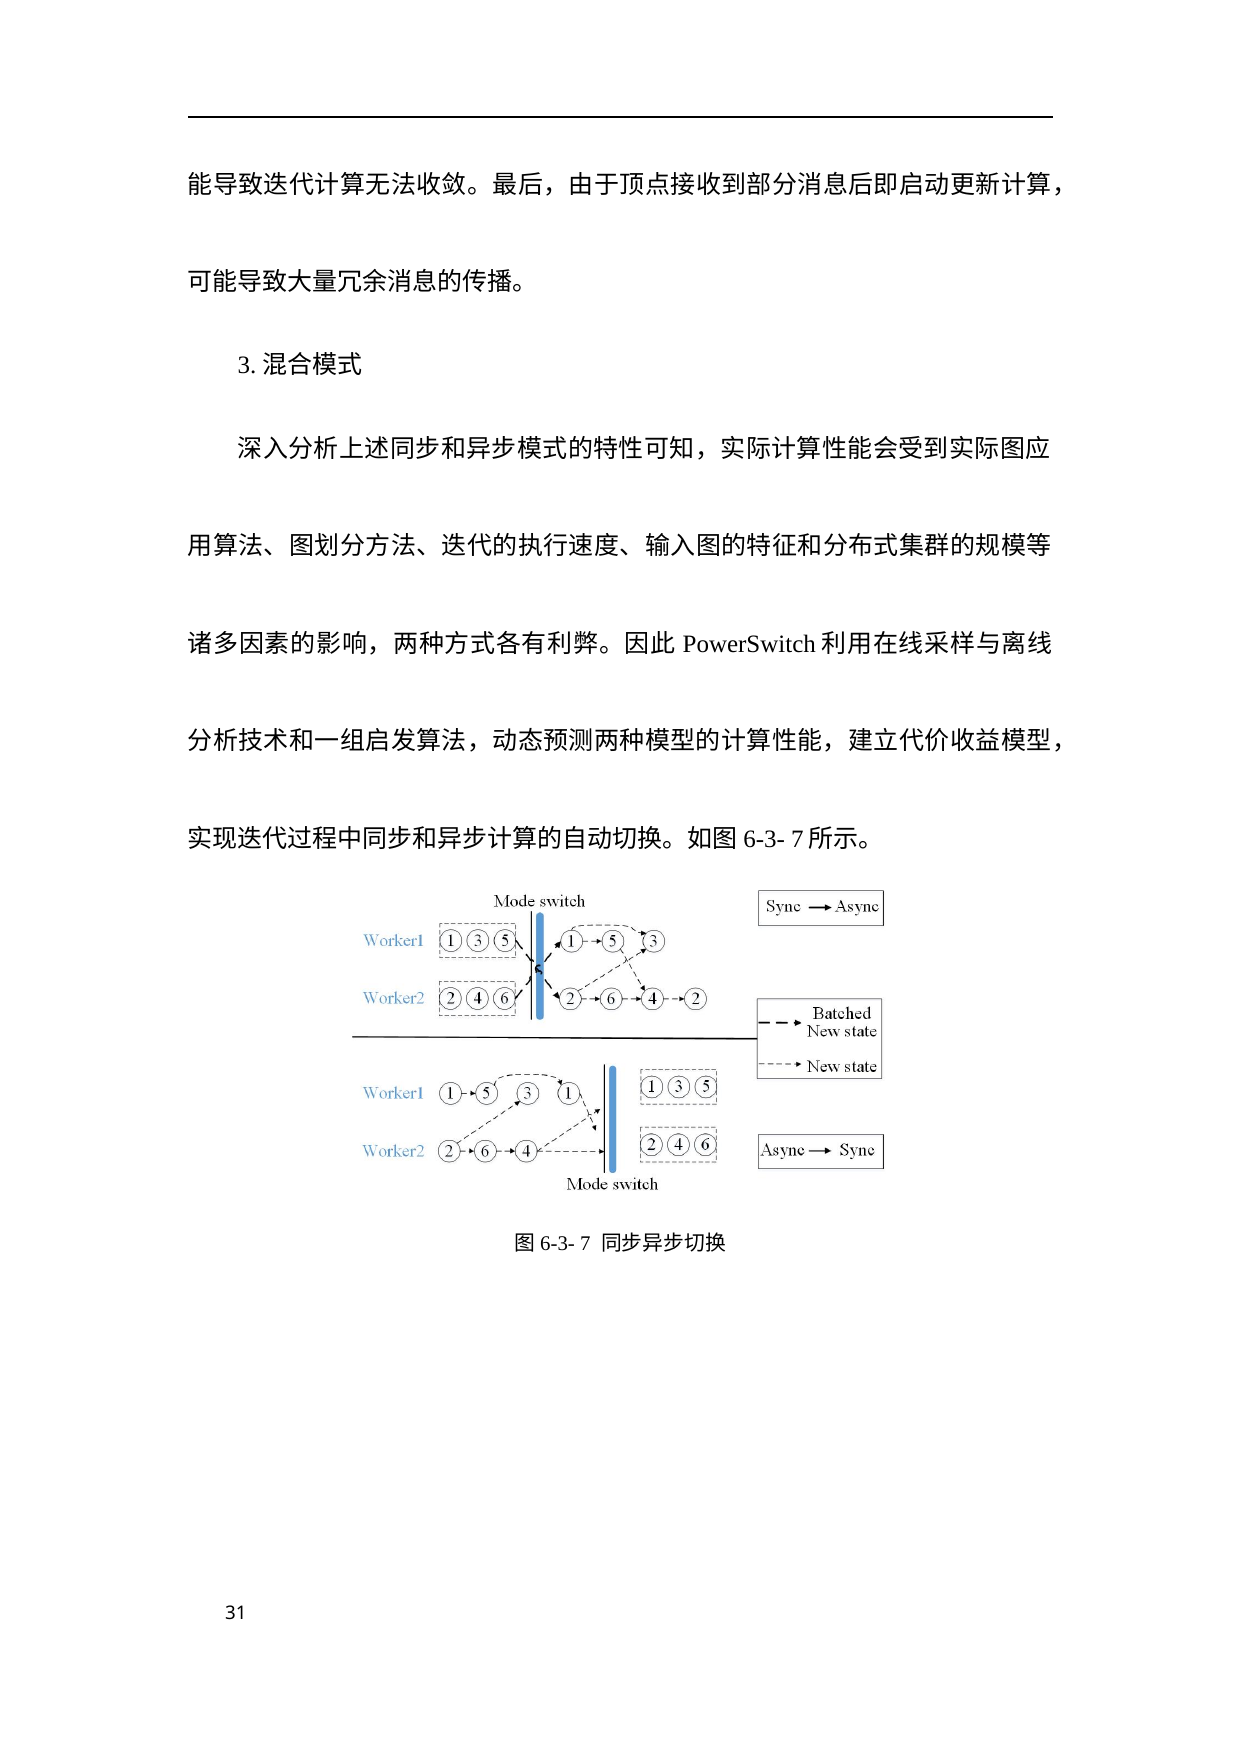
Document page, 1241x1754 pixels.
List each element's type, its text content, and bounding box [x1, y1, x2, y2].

text 3. 混合模式 [187, 331, 1053, 396]
picture [352, 886, 889, 1202]
text 深入分析上述同步和异步模式的特性可知，实际计算性能会受到实际图应用算法、图划分方法、迭代的执行速度、输入图的特征和分布式集群的规模等诸多因素的影响，两种方式各有利弊。因此PowerSwitch利用在线采样与离线分析技术和一组启发算法，动态预测两种模型的计算性能，建立代价收益模型，实现迭代过程中同步和异步计算的自动切换。如图 6-3-7所示。 [187, 414, 1053, 869]
text 图 6-3- 7 同步异步切换 [187, 1225, 1053, 1258]
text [187, 150, 1053, 312]
